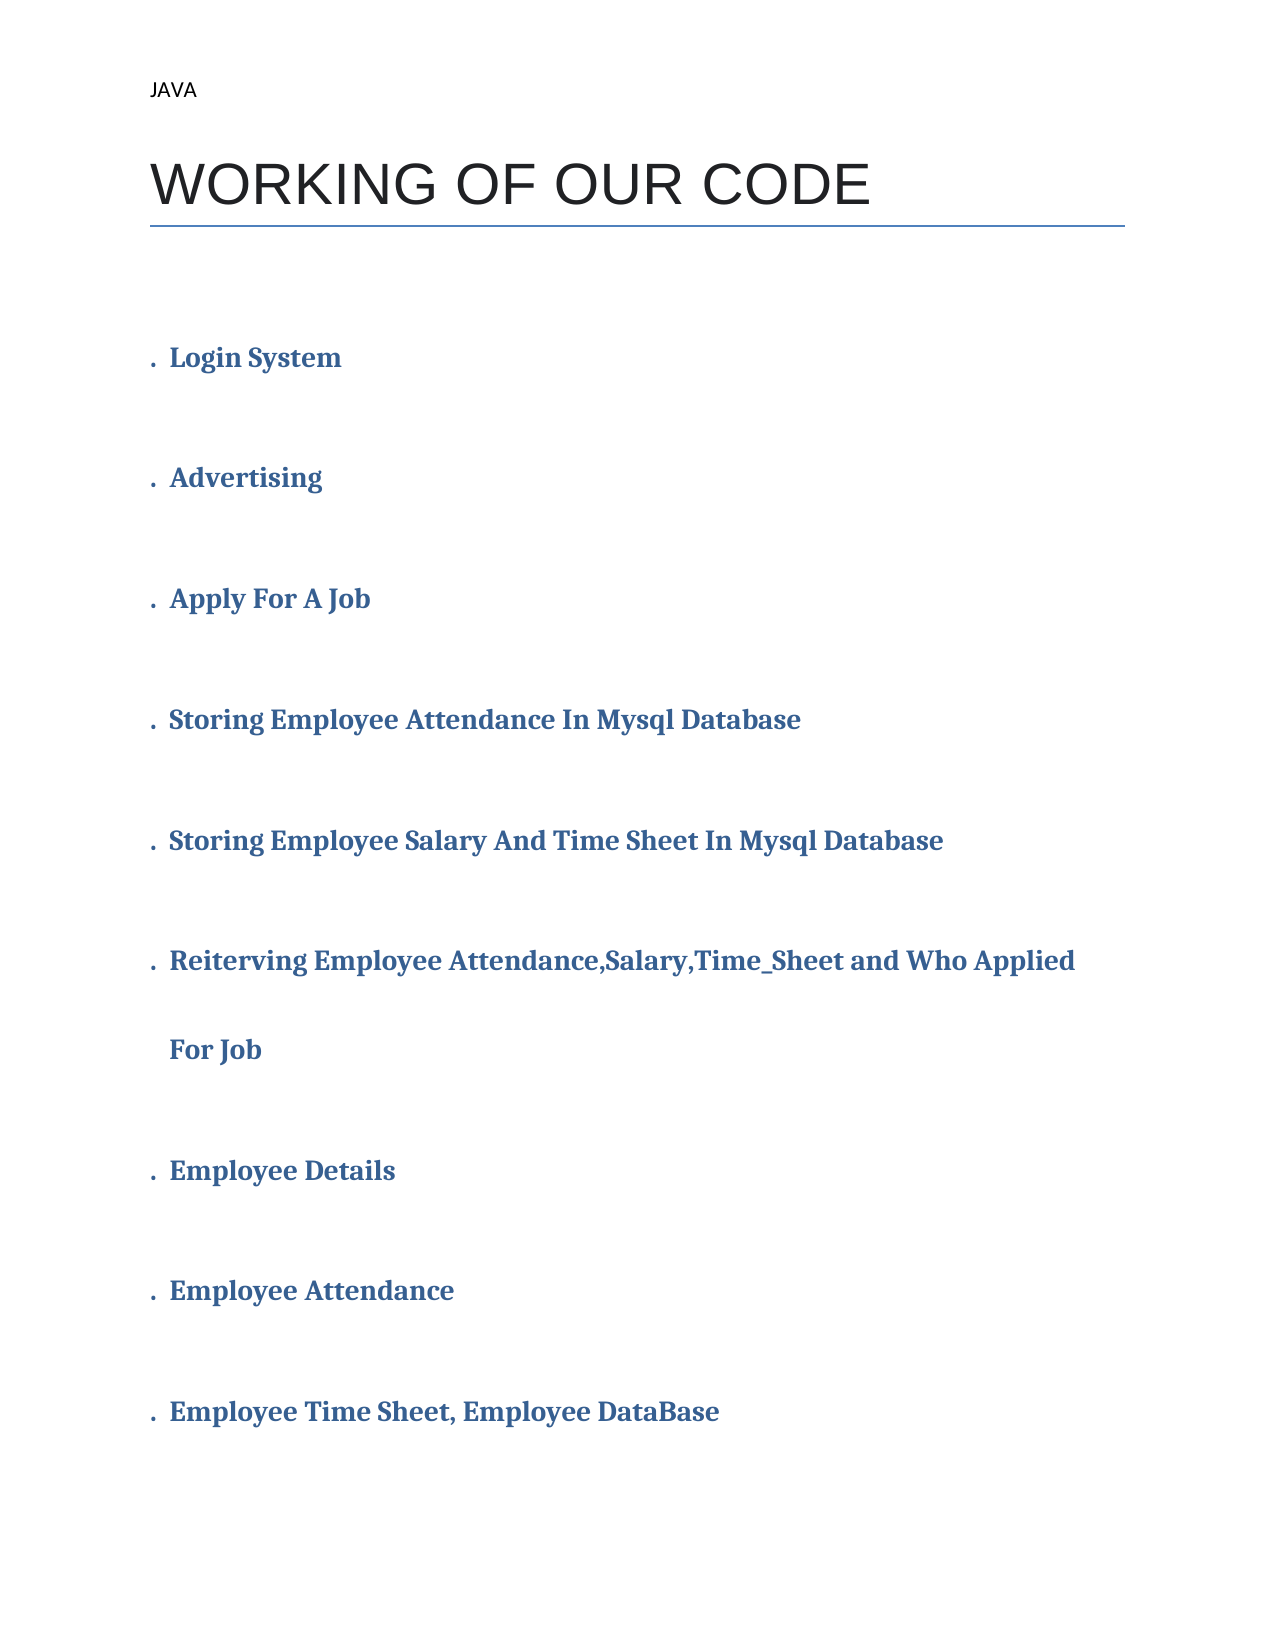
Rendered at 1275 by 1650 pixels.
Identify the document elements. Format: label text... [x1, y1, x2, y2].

subtitle . Employee Attendance [150, 1274, 1125, 1308]
subtitle For Job [150, 1033, 1125, 1067]
subtitle . Storing Employee Salary And Time Sheet In Mysql Database [150, 824, 1125, 857]
subtitle . Employee Details [150, 1154, 1125, 1187]
subtitle . Advertising [150, 462, 1125, 495]
title WORKING OF OUR CODE [150, 150, 1125, 225]
subtitle . Reiterving Employee Attendance,Salary,Time_Sheet and Who Applied [150, 944, 1125, 978]
subtitle . Apply For A Job [150, 582, 1125, 616]
subtitle . Employee Time Sheet, Employee DataBase [150, 1395, 1125, 1429]
subtitle . Login System [150, 341, 1125, 374]
subtitle . Storing Employee Attendance In Mysql Database [150, 703, 1125, 737]
